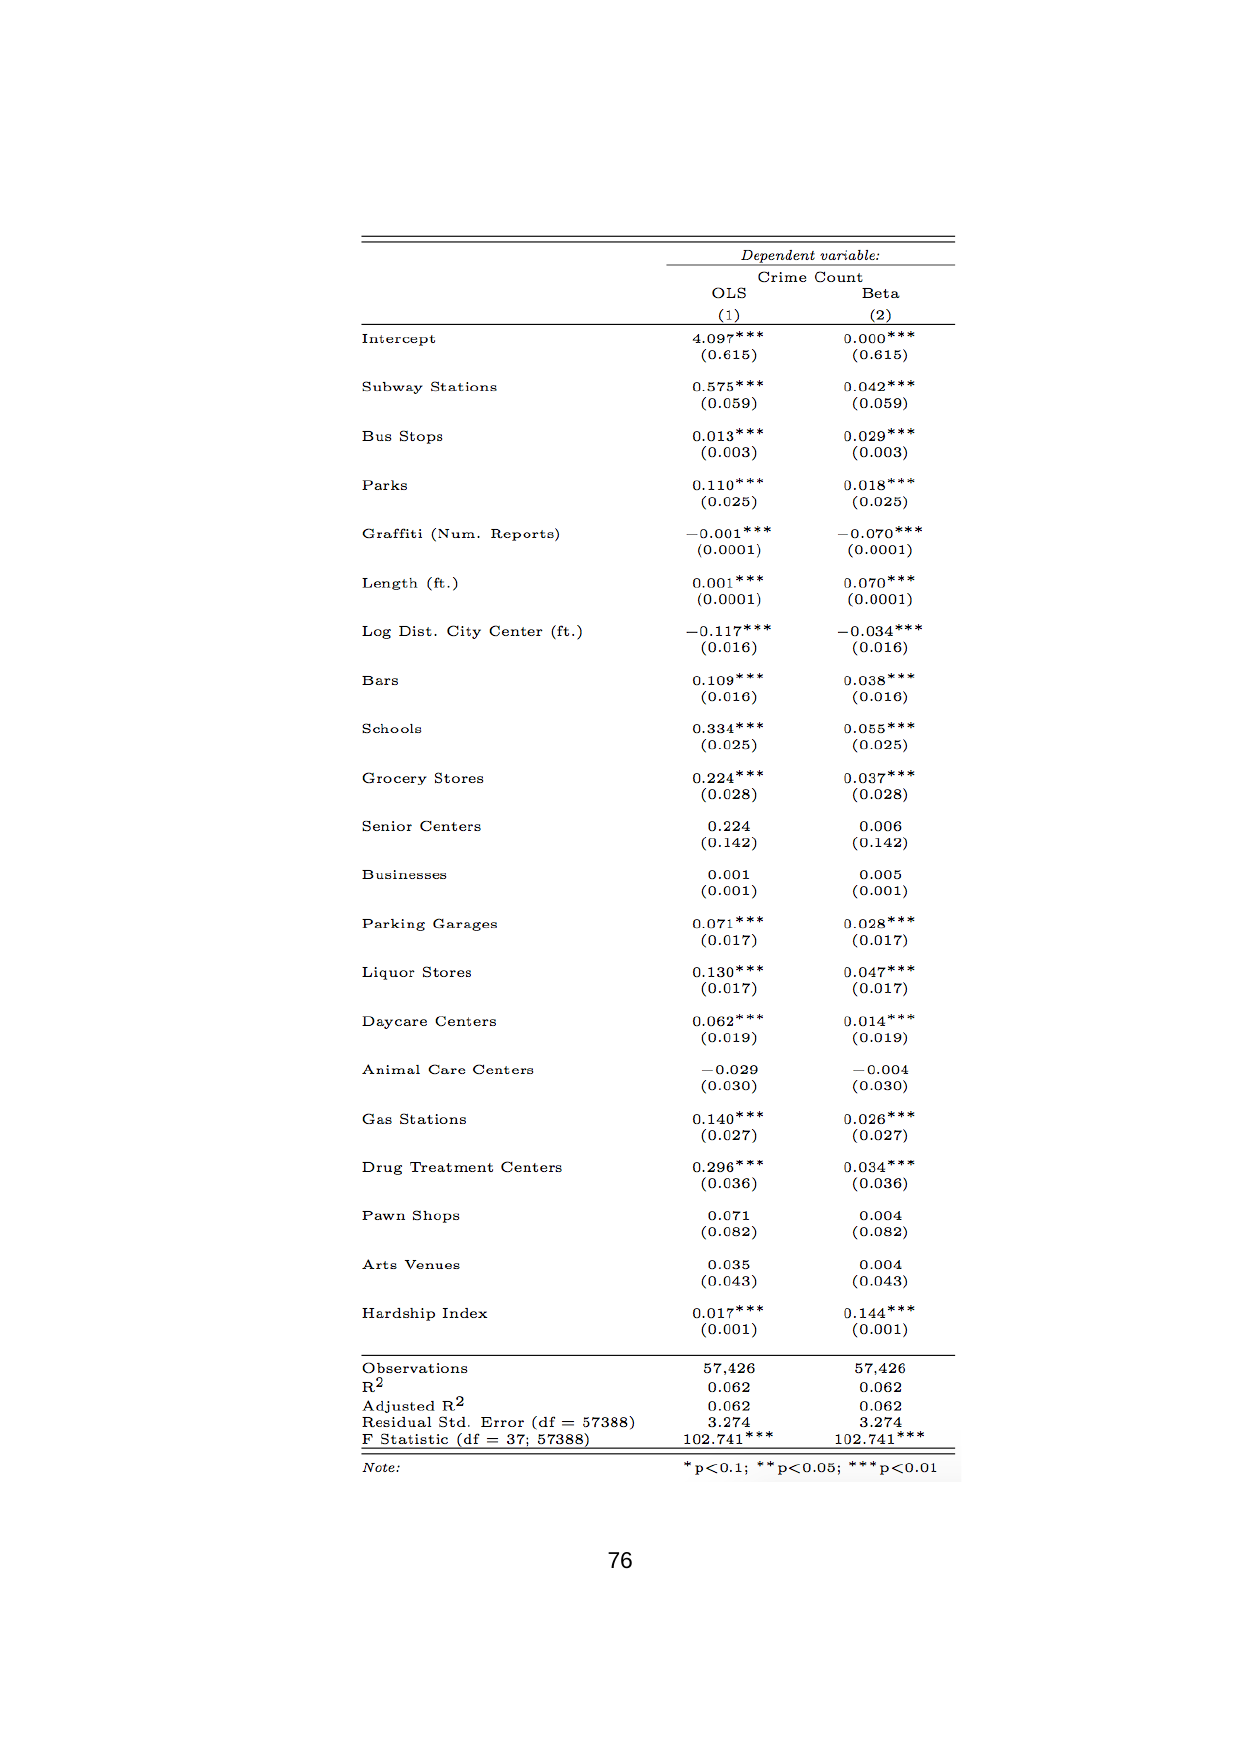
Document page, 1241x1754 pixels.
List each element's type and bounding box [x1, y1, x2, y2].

picture [353, 230, 962, 1482]
